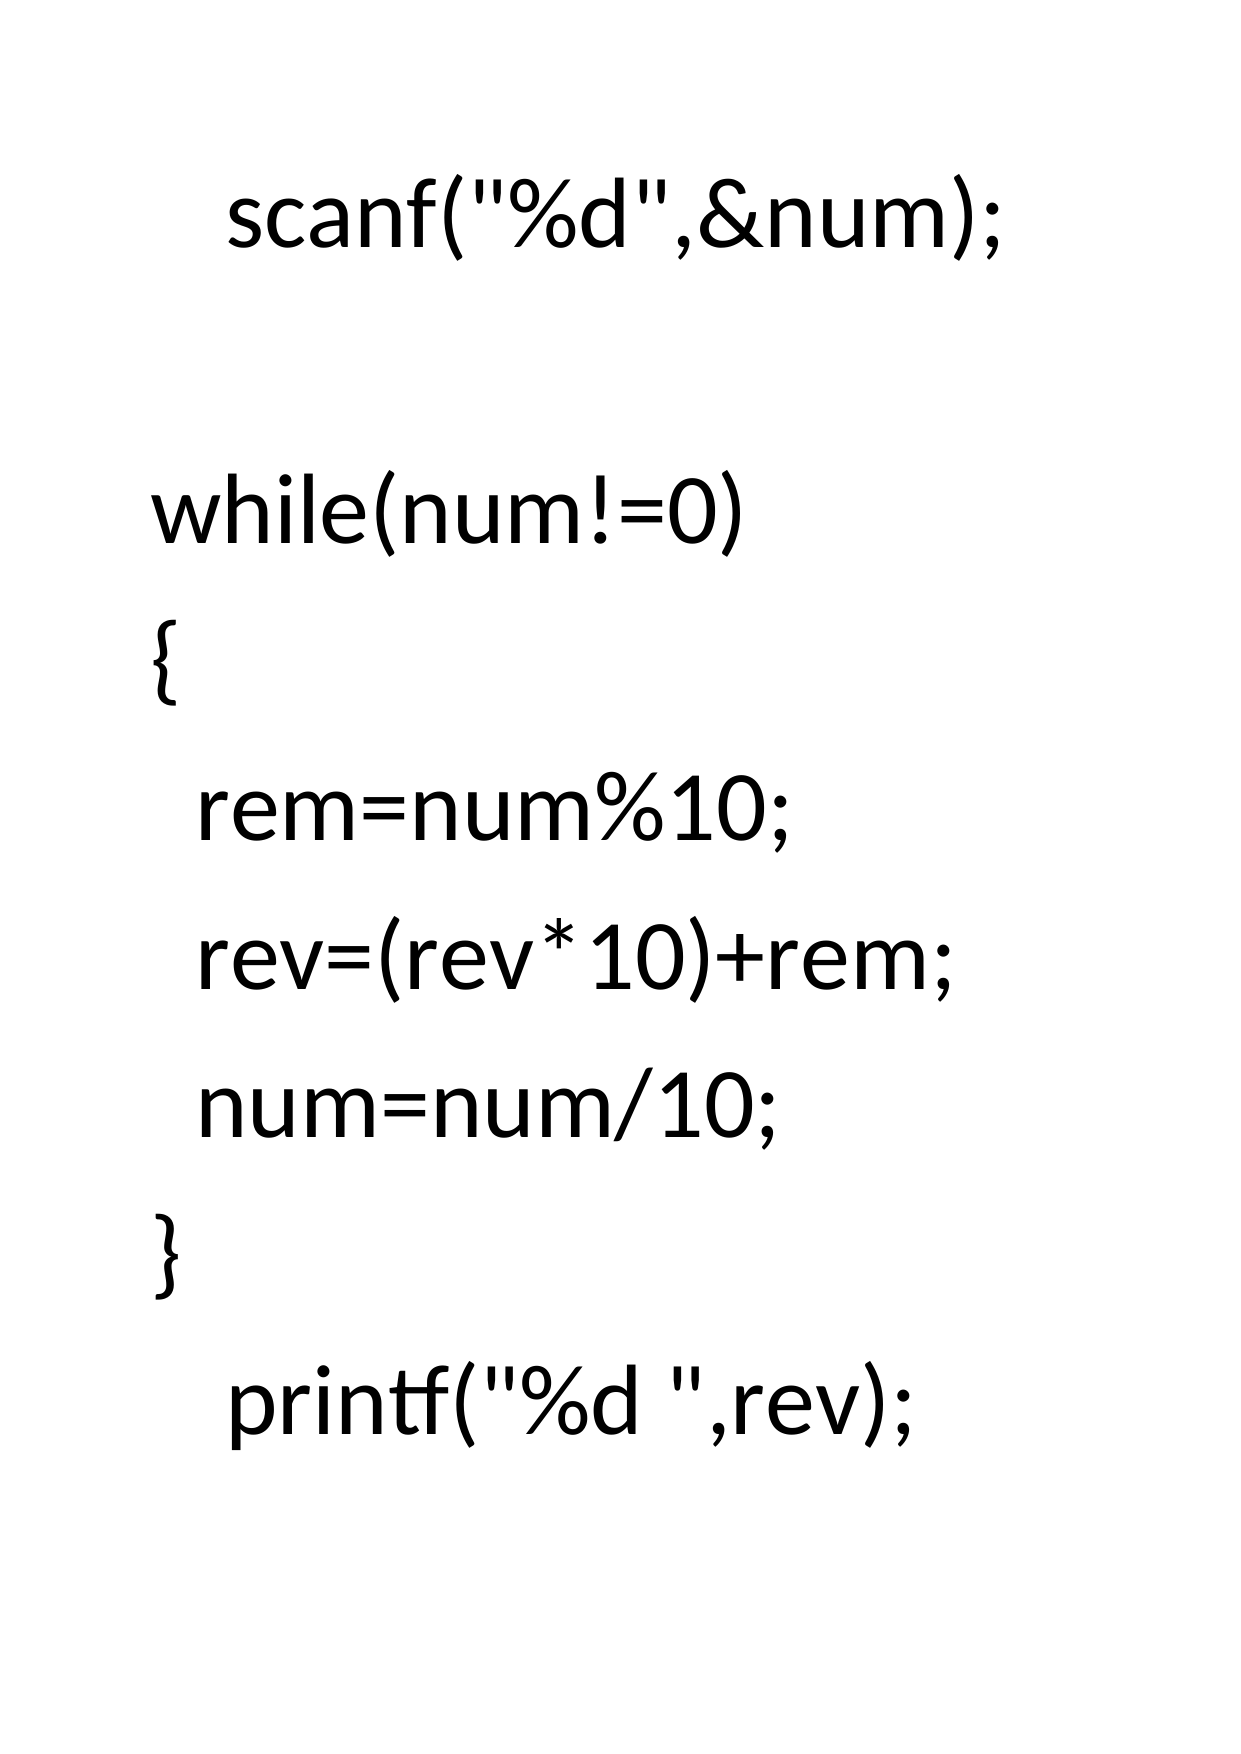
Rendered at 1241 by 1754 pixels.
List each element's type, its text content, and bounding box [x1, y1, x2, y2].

text rem=num%10; [150, 744, 1090, 866]
text rev=(rev*10)+rem; [150, 892, 1090, 1014]
text num=num/10; [150, 1041, 1090, 1163]
text } [150, 1189, 1090, 1311]
text while(num!=0) [150, 447, 1090, 569]
text scanf("%d",&num); [150, 150, 1090, 272]
text { [150, 595, 1090, 717]
text printf("%d ",rev); [150, 1337, 1090, 1459]
